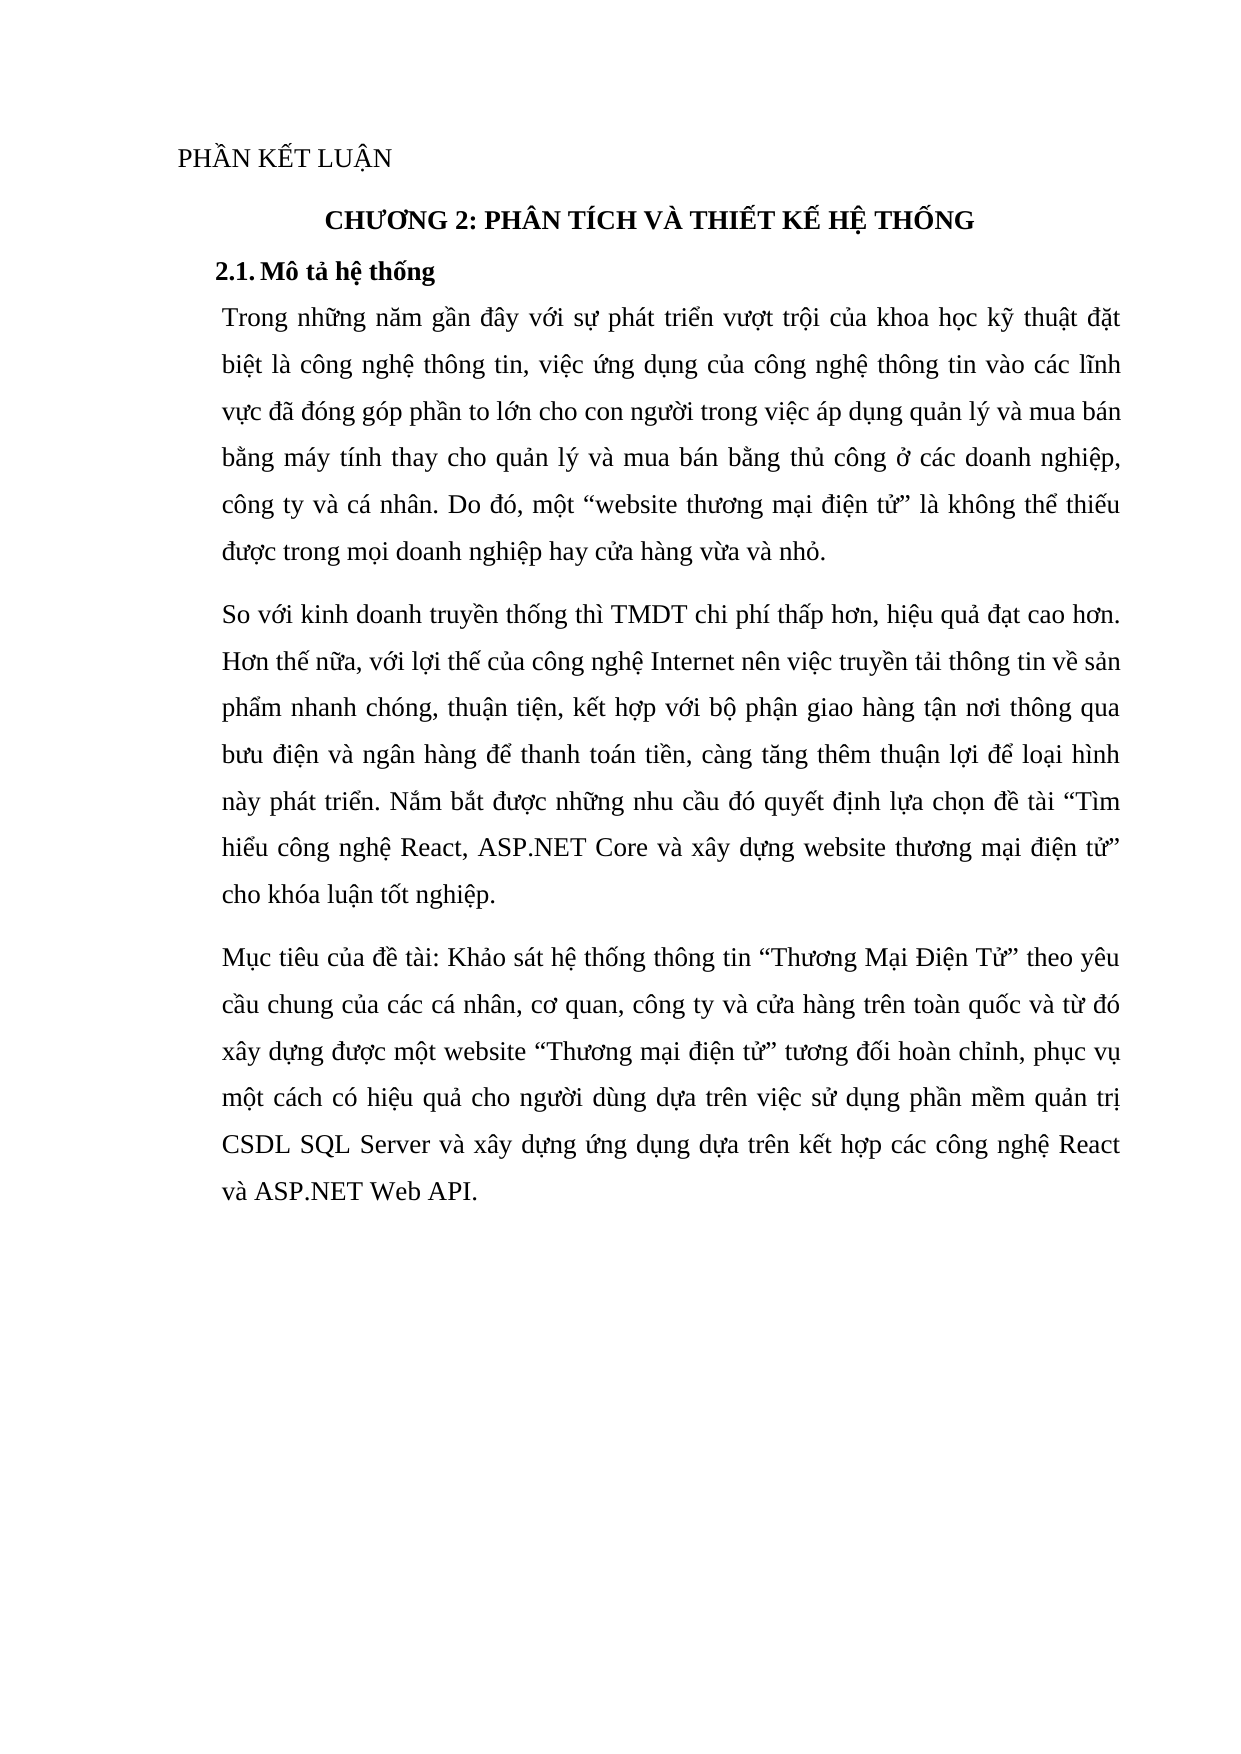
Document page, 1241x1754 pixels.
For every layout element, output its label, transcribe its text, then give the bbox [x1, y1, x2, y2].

subtitle Mô tả hệ thống [215, 255, 1122, 286]
subtitle CHƯƠNG 2: PHÂN TÍCH VÀ THIẾT KẾ HỆ THỐNG [177, 204, 1122, 235]
text Mục tiêu của đề tài: Khảo sát hệ thống thông tin “Thương Mại Điện Tử” theo yêu cầu chung của các cá nhân, cơ quan, công ty và cửa hàng trên toàn quốc và từ đó xây dựng được một website “Thương mại điện tử” tương đối hoàn chỉnh, phục vụ một cách có hiệu quả cho người dùng dựa trên việc sử dụng phần mềm quản trị CSDL SQL Server và xây dựng ứng dụng dựa trên kết hợp các công nghệ React và ASP.NET Web API. [222, 942, 1122, 1206]
text So với kinh doanh truyền thống thì TMDT chi phí thấp hơn, hiệu quả đạt cao hơn. Hơn thế nữa, với lợi thế của công nghệ Internet nên việc truyền tải thông tin về sản phẩm nhanh chóng, thuận tiện, kết hợp với bộ phận giao hàng tận nơi thông qua bưu điện và ngân hàng để thanh toán tiền, càng tăng thêm thuận lợi để loại hình này phát triển. Nắm bắt được những nhu cầu đó quyết định lựa chọn đề tài “Tìm hiểu công nghệ React, ASP.NET Core và xây dựng website thương mại điện tử” cho khóa luận tốt nghiệp. [222, 598, 1122, 909]
text Trong những năm gần đây với sự phát triển vượt trội của khoa học kỹ thuật đặt biệt là công nghệ thông tin, việc ứng dụng của công nghệ thông tin vào các lĩnh vực đã đóng góp phần to lớn cho con người trong việc áp dụng quản lý và mua bán bằng máy tính thay cho quản lý và mua bán bằng thủ công ở các doanh nghiệp, công ty và cá nhân. Do đó, một “website thương mại điện tử” là không thể thiếu được trong mọi doanh nghiệp hay cửa hàng vừa và nhỏ. [177, 302, 1122, 566]
